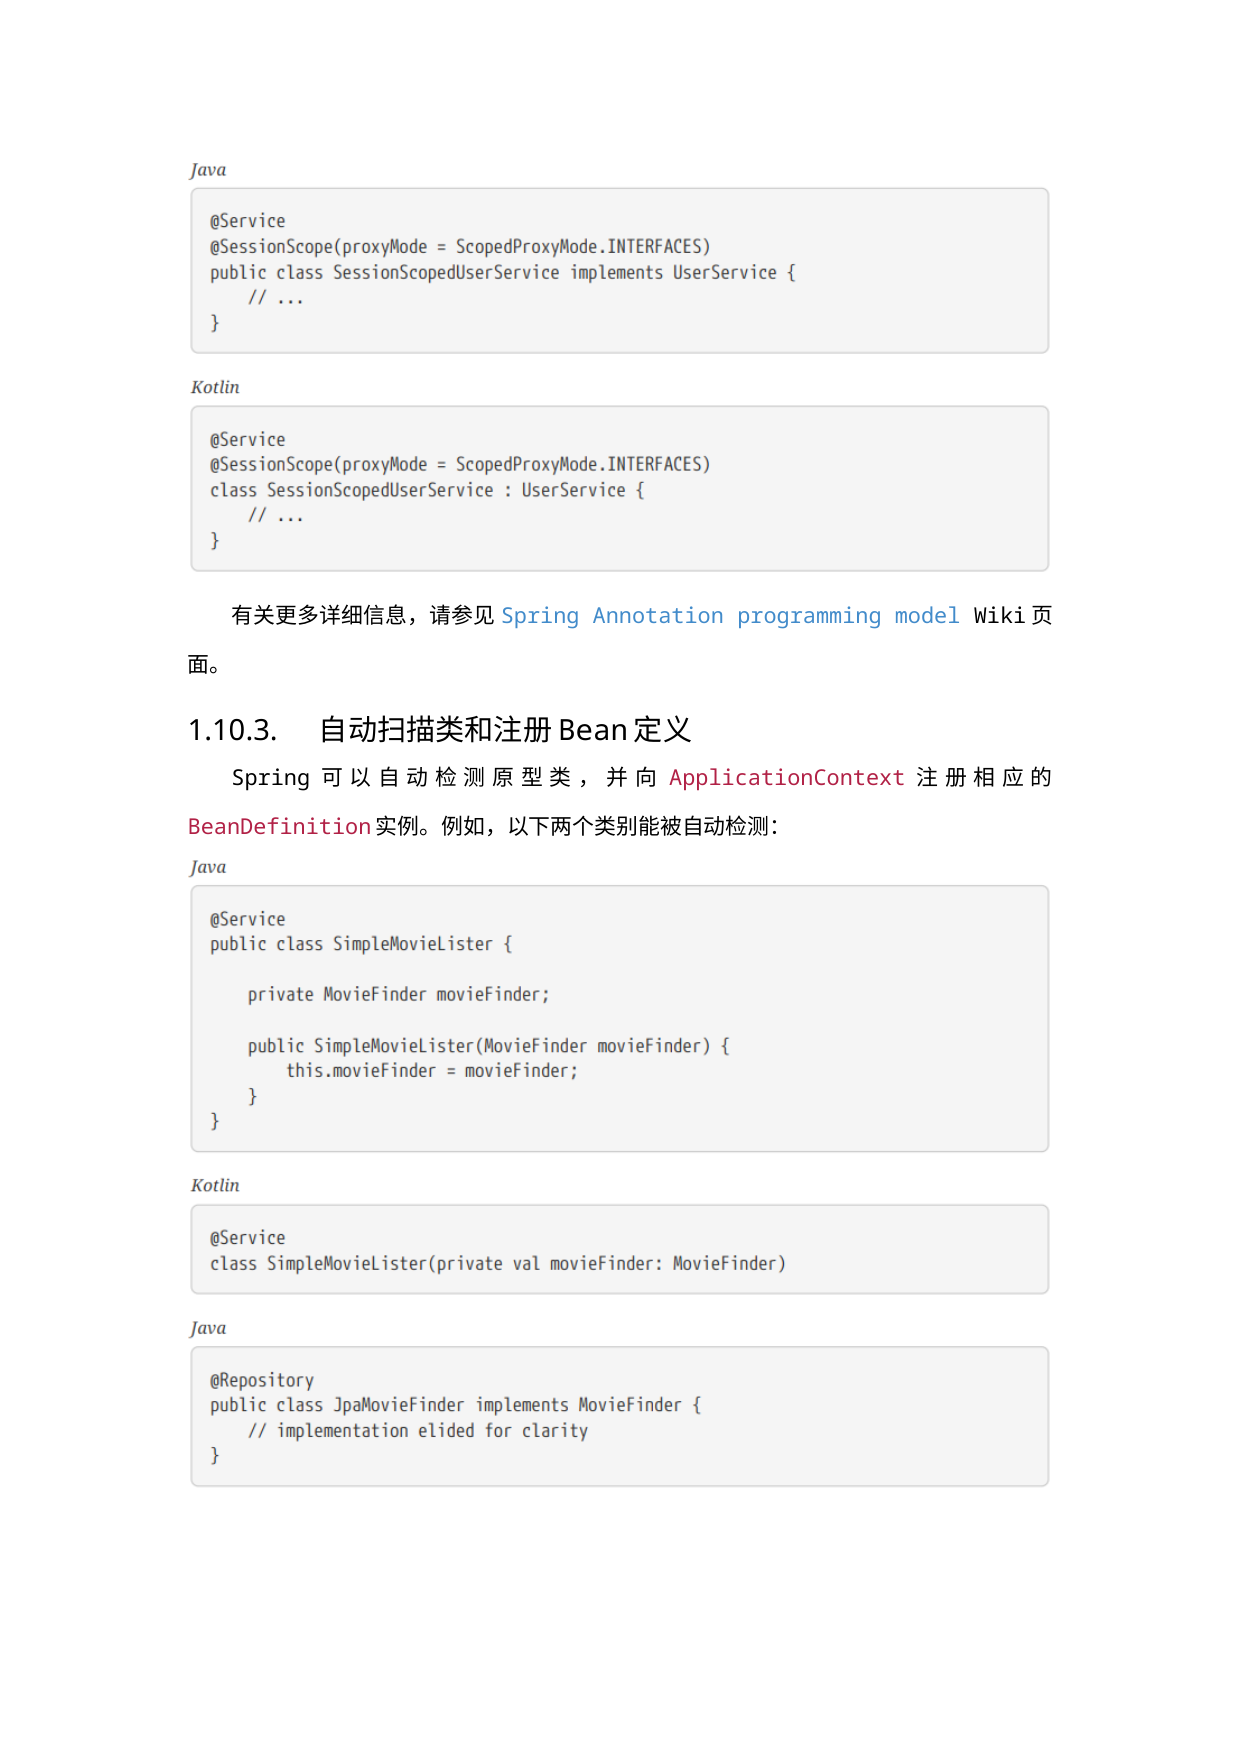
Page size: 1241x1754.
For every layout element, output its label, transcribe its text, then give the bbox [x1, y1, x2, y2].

text 有关更多详细信息，请参见Spring Annotation programming model Wiki页面。 [187, 598, 1053, 679]
list 自动扫描类和注册Bean定义 [187, 695, 1053, 760]
picture [187, 162, 1053, 575]
picture [187, 857, 1053, 1492]
text Spring可以自动检测原型类，并向ApplicationContext注册相应的BeanDefinition实例。例如，以下两个类别能被自动检测： [187, 760, 1053, 841]
